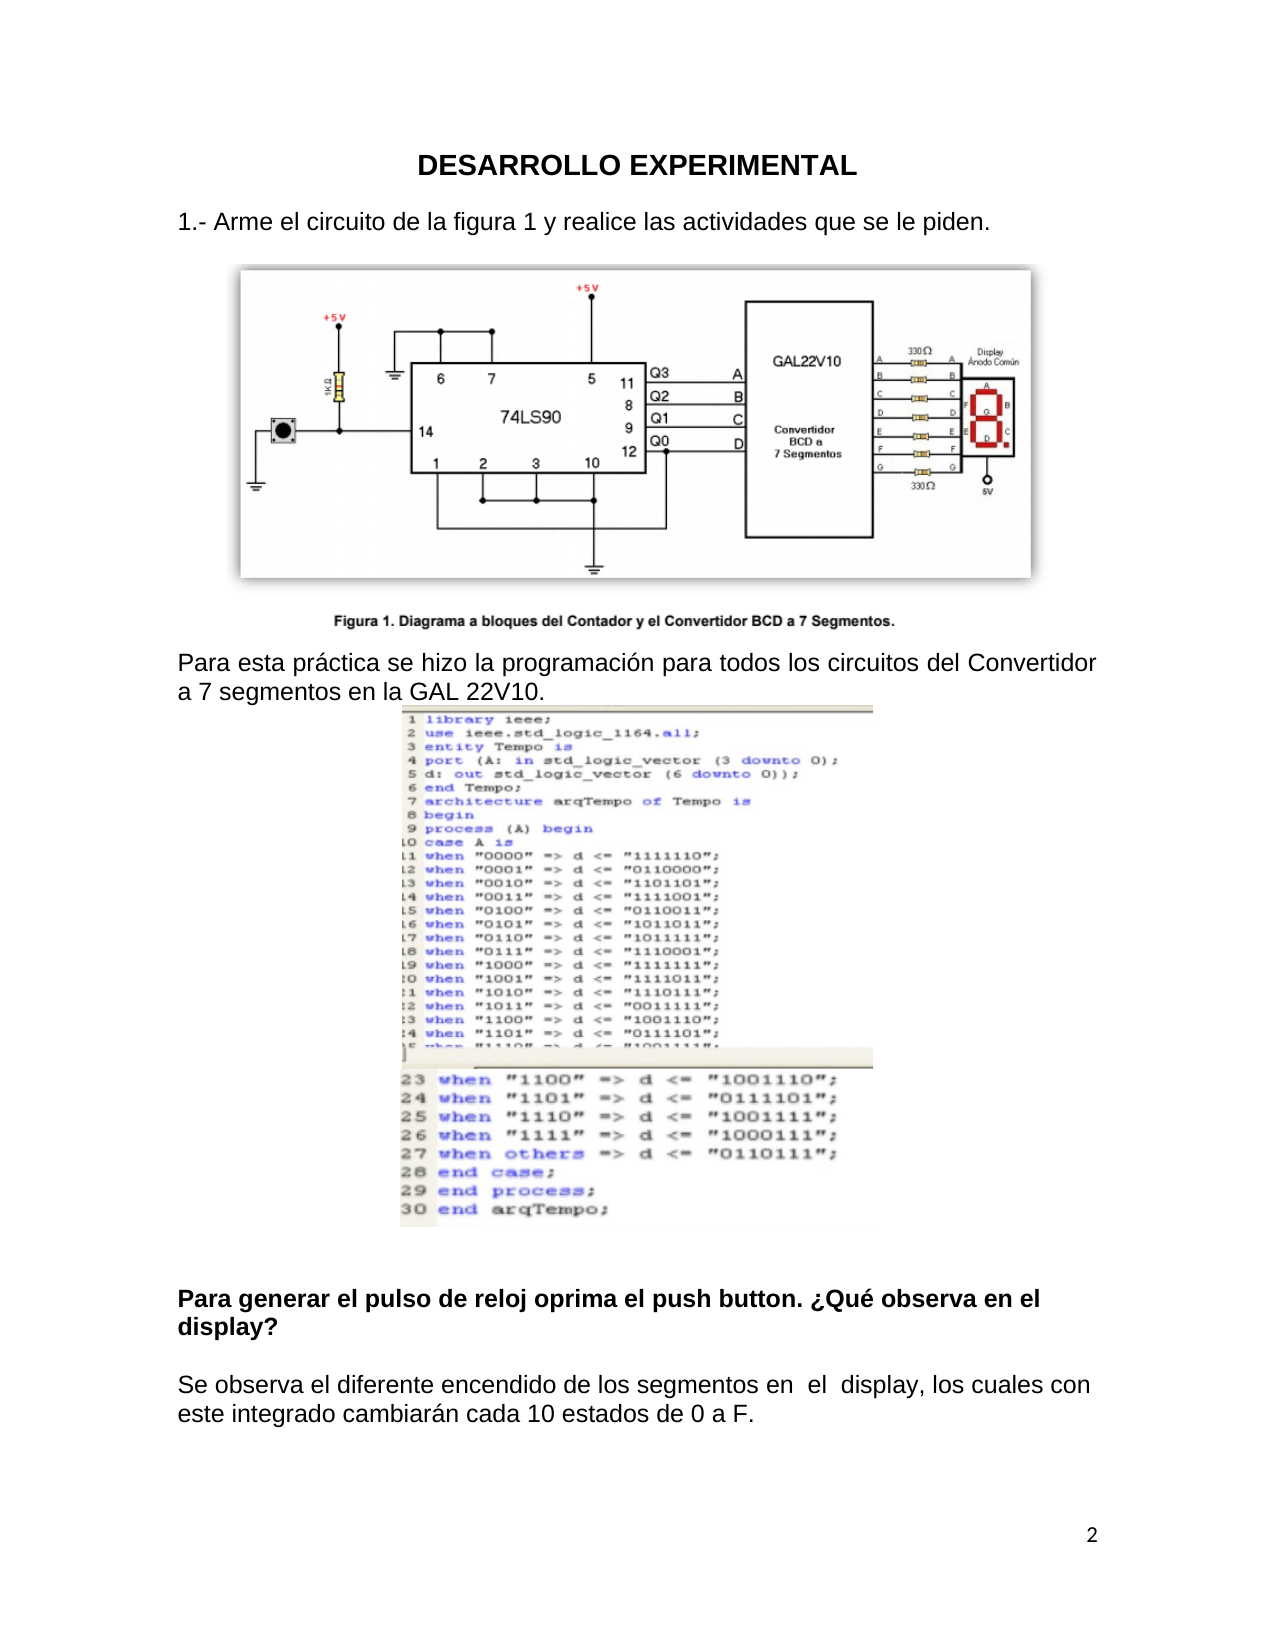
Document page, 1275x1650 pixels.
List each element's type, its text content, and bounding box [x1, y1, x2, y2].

picture [226, 264, 1049, 649]
text DESARROLLO EXPERIMENTAL [177, 148, 1098, 181]
text Se observa el diferente encendido de los segmentos en el display, los cuales con este integrado cambiarán cada 10 estados de 0 a F. [177, 1370, 1098, 1427]
picture [400, 705, 876, 1227]
text Para generar el pulso de reloj oprima el push button. ¿Qué observa en el display? [177, 1283, 1098, 1341]
text 1.- Arme el circuito de la figura 1 y realice las actividades que se le piden. [177, 207, 1098, 236]
text Para esta práctica se hizo la programación para todos los circuitos del Convertidor a 7 segmentos en la GAL 22V10. [177, 648, 1098, 706]
